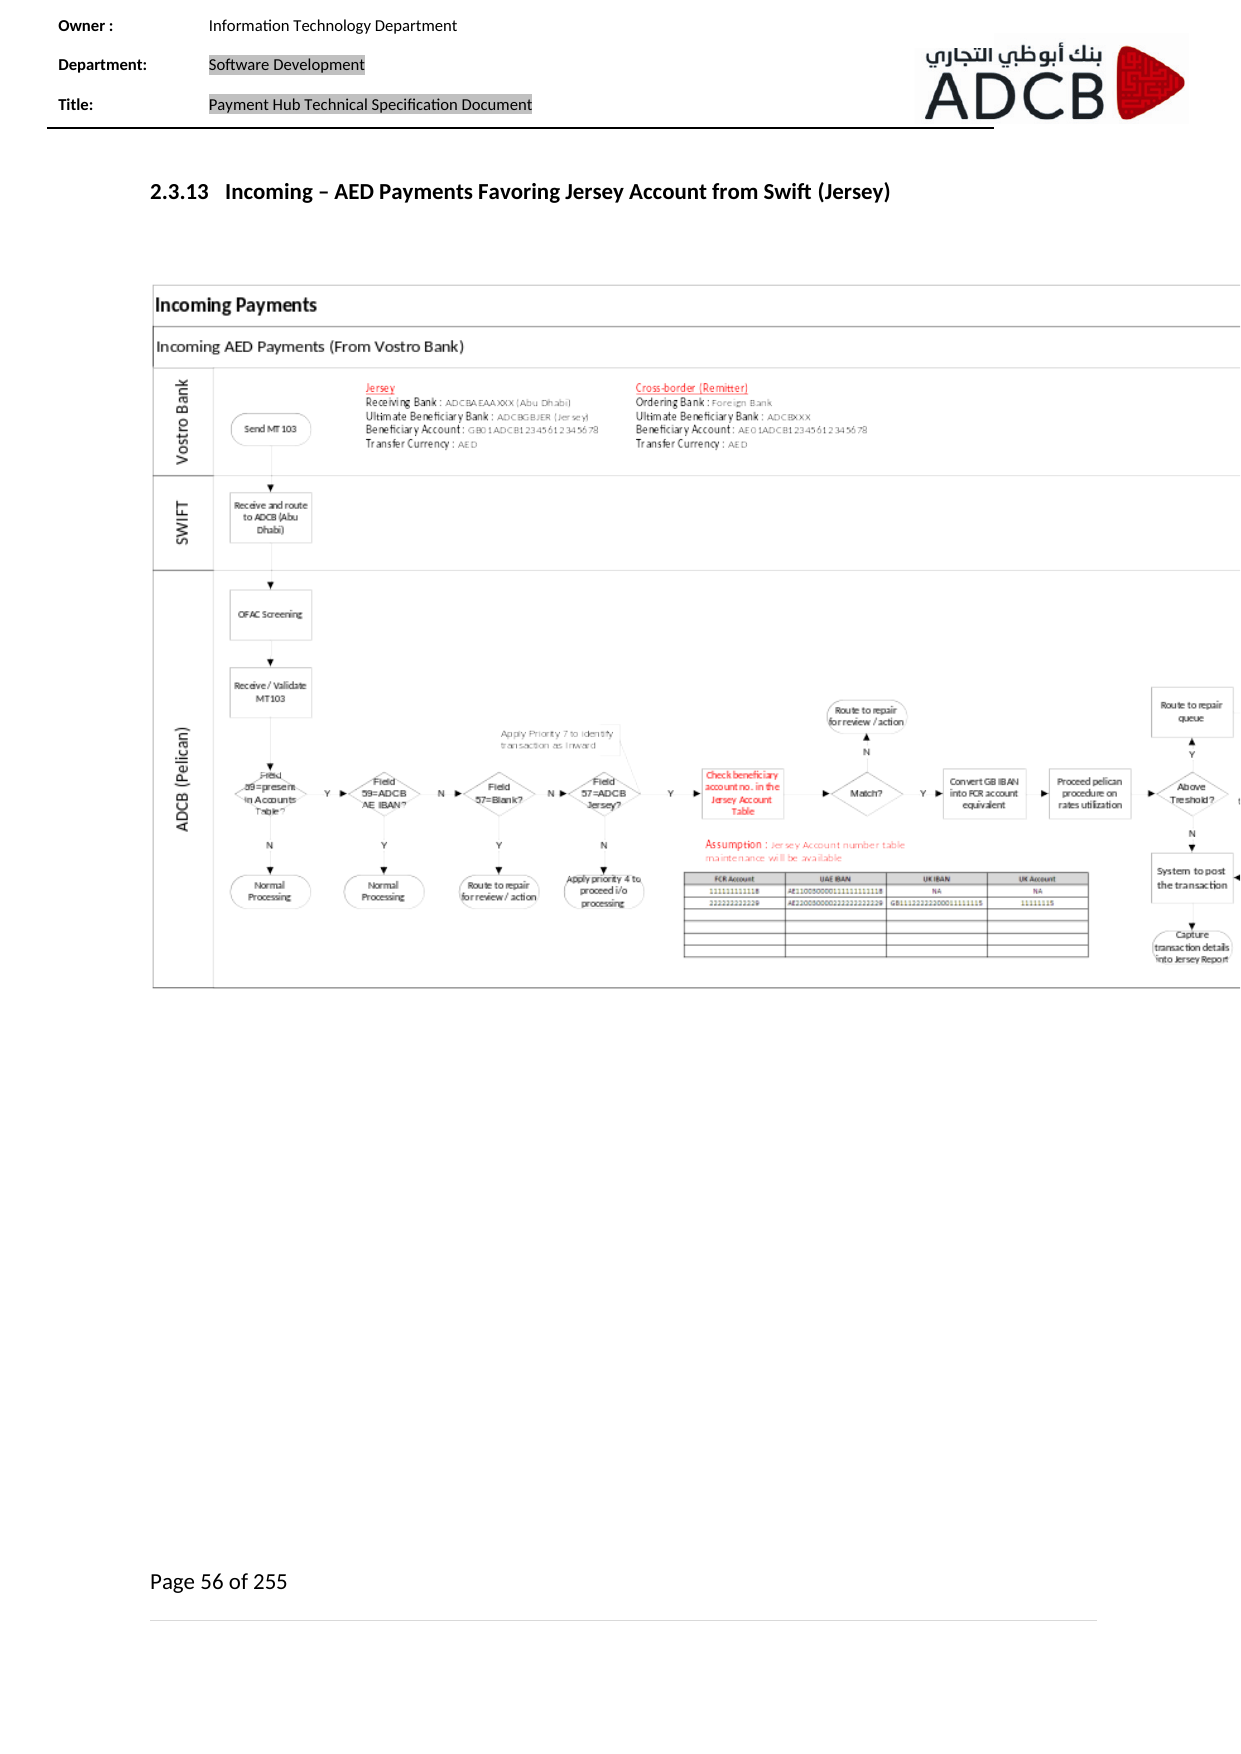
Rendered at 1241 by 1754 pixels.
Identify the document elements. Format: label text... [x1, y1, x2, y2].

picture [914, 33, 1189, 124]
list Incoming – AED Payments Favoring Jersey Account from Swift (Jersey) [150, 177, 1097, 206]
